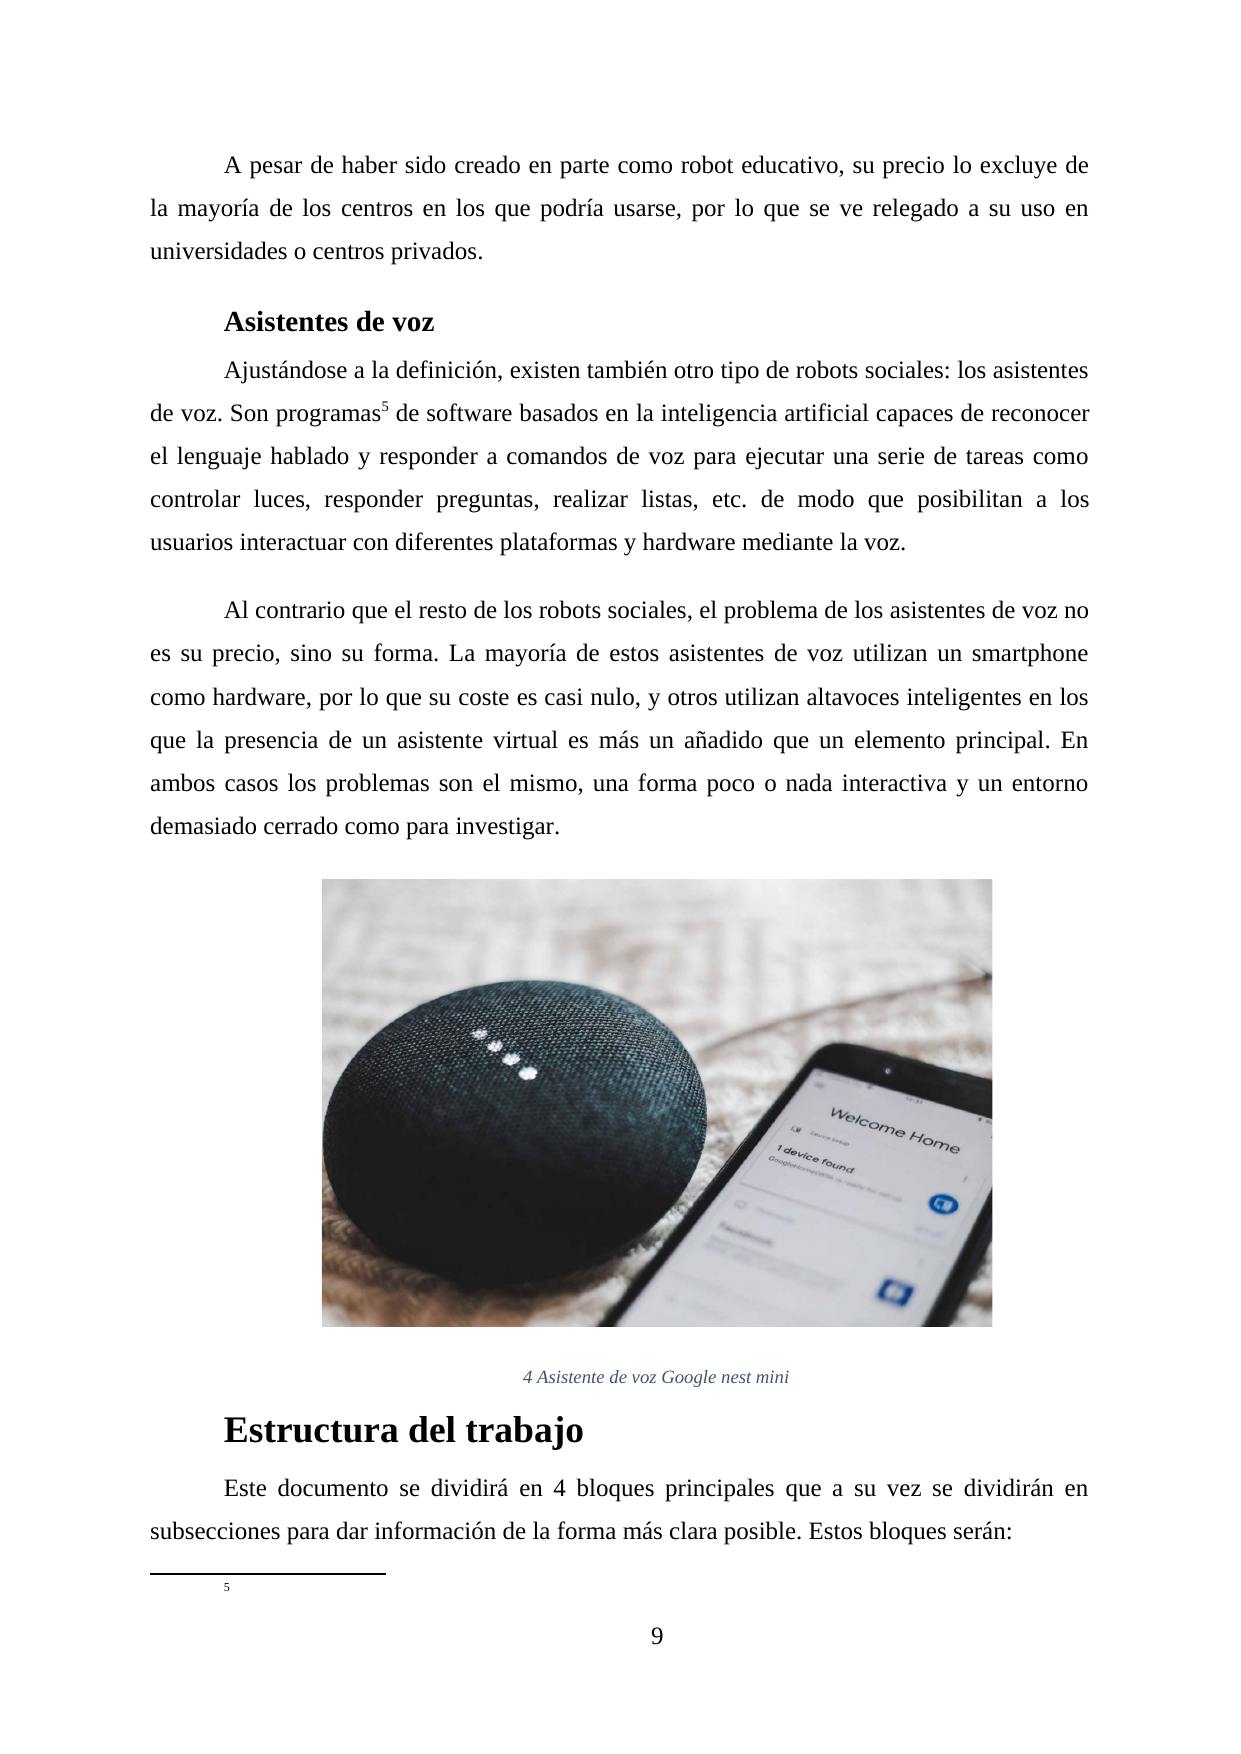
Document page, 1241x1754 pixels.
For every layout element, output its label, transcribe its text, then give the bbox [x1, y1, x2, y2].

subtitle Estructura del trabajo [150, 1408, 1090, 1451]
text Este documento se dividirá en 4 bloques principales que a su vez se dividirán en subsecciones para dar información de la forma más clara posible. Estos bloques serán: [150, 1473, 1090, 1544]
text A pesar de haber sido creado en parte como robot educativo, su precio lo excluye de la mayoría de los centros en los que podría usarse, por lo que se ve relegado a su uso en universidades o centros privados. [150, 150, 1090, 265]
text Al contrario que el resto de los robots sociales, el problema de los asistentes de voz no es su precio, sino su forma. La mayoría de estos asistentes de voz utilizan un smartphone como hardware, por lo que su coste es casi nulo, y otros utilizan altavoces inteligentes en los que la presencia de un asistente virtual es más un añadido que un elemento principal. En ambos casos los problemas son el mismo, una forma poco o nada interactiva y un entorno demasiado cerrado como para investigar. [150, 595, 1090, 840]
picture [321, 879, 993, 1327]
subtitle Asistentes de voz [150, 304, 1090, 338]
text Ajustándose a la definición, existen también otro tipo de robots sociales: los asistentes de voz. Son programas de software basados en la inteligencia artificial capaces de reconocer el lenguaje hablado y responder a comandos de voz para ejecutar una serie de tareas como controlar luces, responder preguntas, realizar listas, etc. de modo que posibilitan a los usuarios interactuar con diferentes plataformas y hardware mediante la voz. [150, 355, 1090, 556]
